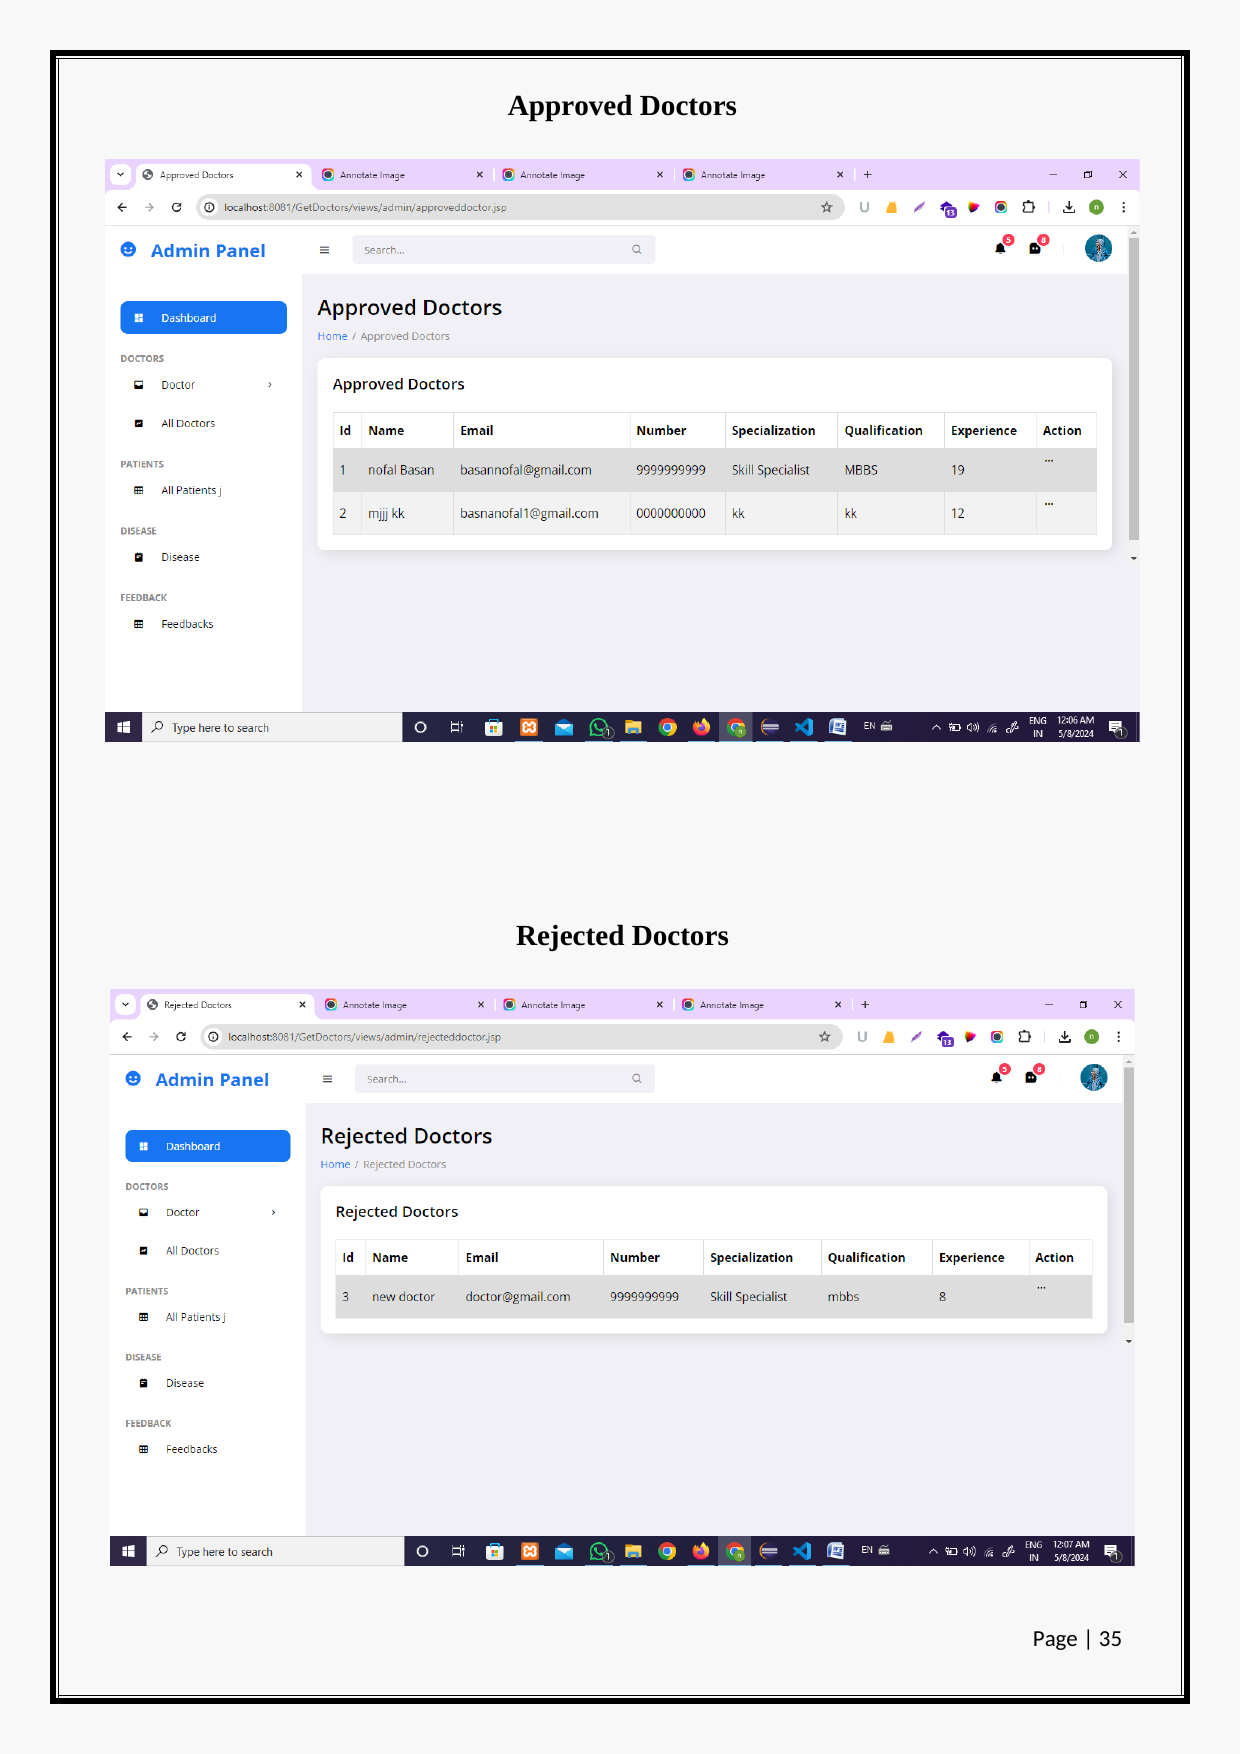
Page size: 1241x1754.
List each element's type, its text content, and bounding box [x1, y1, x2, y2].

picture [105, 159, 1140, 742]
picture [110, 989, 1135, 1566]
text Approved Doctors [59, 88, 1181, 122]
text Rejected Doctors [59, 918, 1181, 952]
